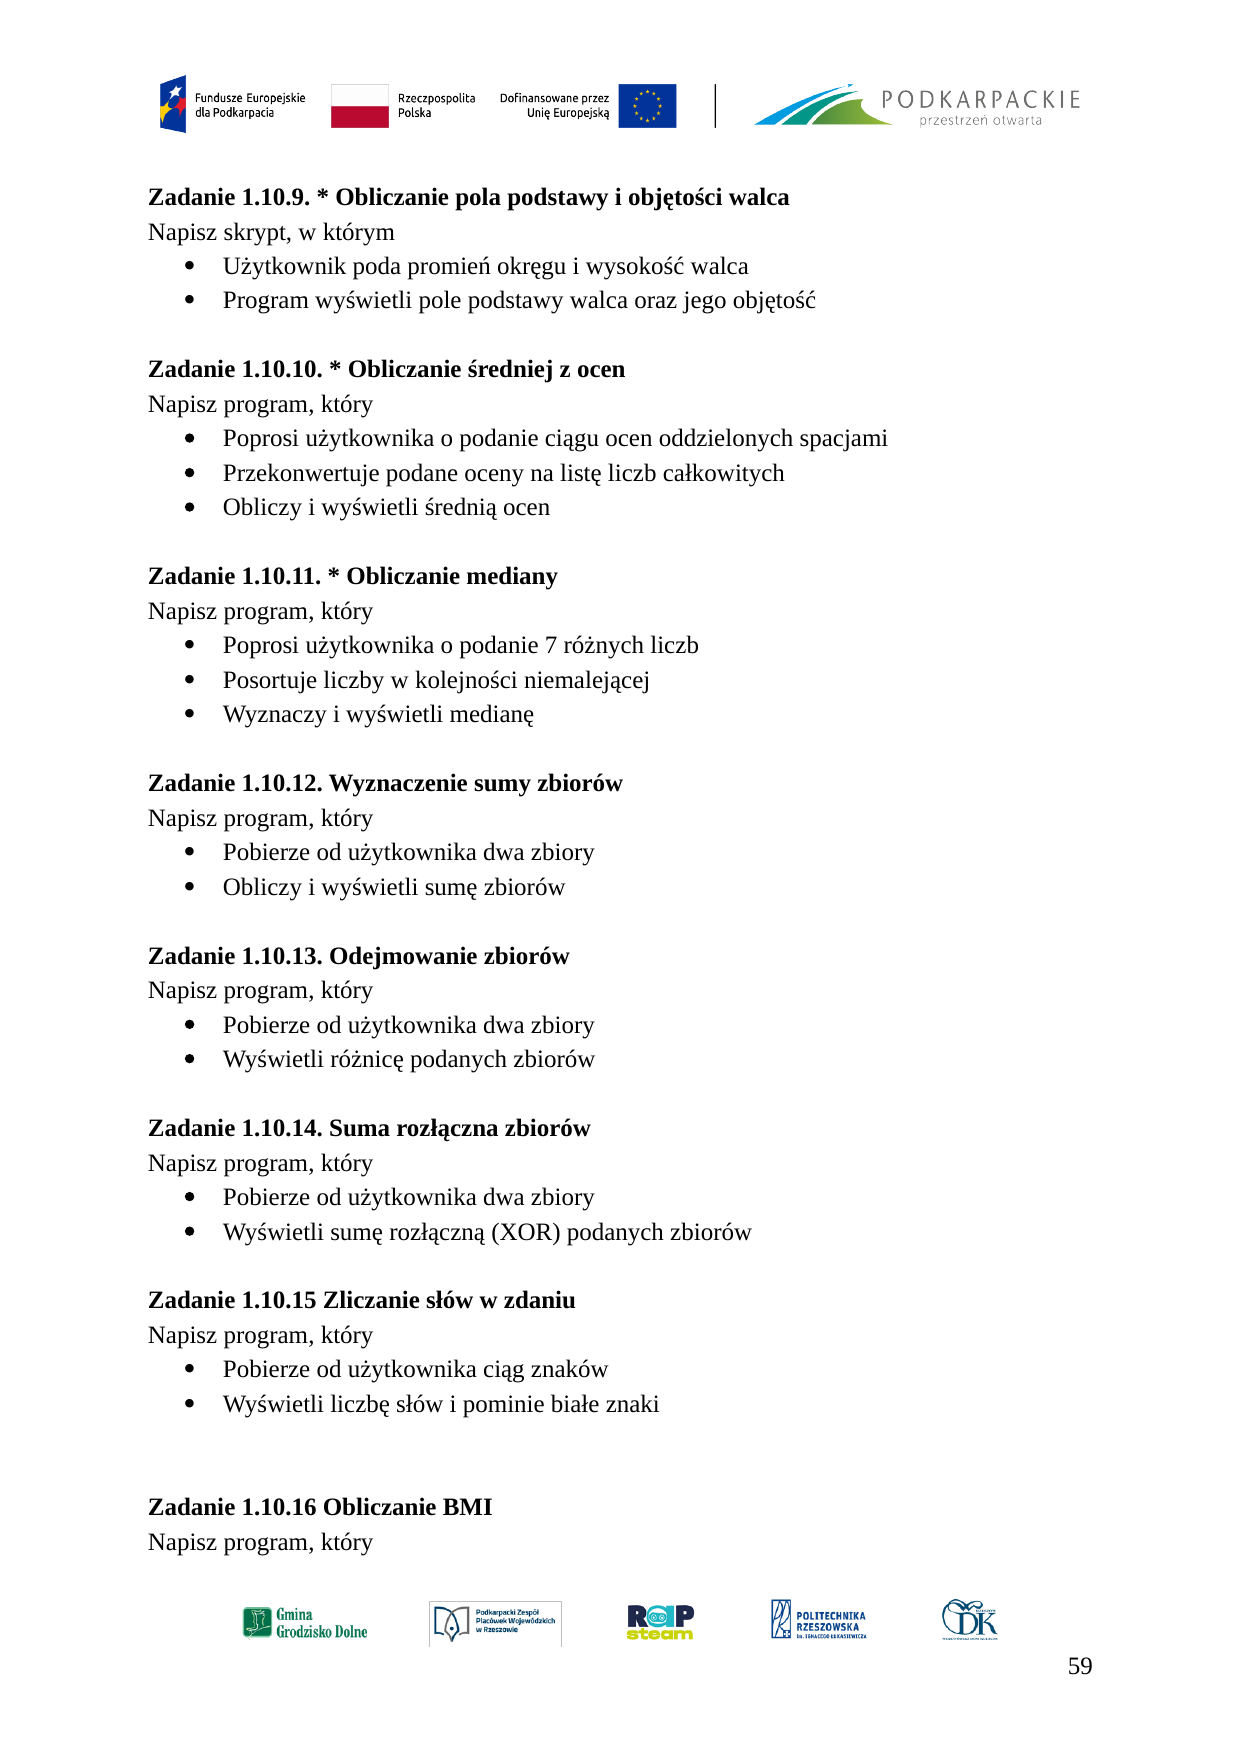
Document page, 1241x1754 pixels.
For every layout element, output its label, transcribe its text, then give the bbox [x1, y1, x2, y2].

list Wyznaczy i wyświetli medianę [185, 699, 1092, 728]
text Zadanie 1.10.9. * Obliczanie pola podstawy i objętości walca [148, 182, 1092, 211]
list Wyświetli różnicę podanych zbiorów [185, 1044, 1092, 1073]
list Pobierze od użytkownika dwa zbiory [185, 1182, 1092, 1211]
list Obliczy i wyświetli średnią ocen [185, 492, 1092, 521]
text Zadanie 1.10.11. * Obliczanie mediany [148, 561, 1092, 590]
text Zadanie 1.10.16 Obliczanie BMI [148, 1492, 1092, 1521]
text Napisz program, który [148, 1148, 1092, 1176]
list Poprosi użytkownika o podanie ciągu ocen oddzielonych spacjami [185, 423, 1092, 452]
text Napisz program, który [148, 596, 1092, 625]
list Pobierze od użytkownika dwa zbiory [185, 1010, 1092, 1038]
text Napisz program, który [148, 1320, 1092, 1349]
list Wyświetli liczbę słów i pominie białe znaki [185, 1389, 1092, 1418]
text Zadanie 1.10.14. Suma rozłączna zbiorów [148, 1113, 1092, 1142]
list Obliczy i wyświetli sumę zbiorów [185, 872, 1092, 901]
text Napisz program, który [148, 975, 1092, 1004]
picture [242, 1585, 998, 1652]
list Pobierze od użytkownika ciąg znaków [185, 1354, 1092, 1383]
text Zadanie 1.10.12. Wyznaczenie sumy zbiorów [148, 768, 1092, 797]
list Posortuje liczby w kolejności niemalejącej [185, 665, 1092, 694]
text Napisz skrypt, w którym [148, 217, 1092, 245]
list Pobierze od użytkownika dwa zbiory [185, 837, 1092, 866]
text Zadanie 1.10.10. * Obliczanie średniej z ocen [148, 354, 1092, 383]
picture [147, 60, 1093, 148]
list Program wyświetli pole podstawy walca oraz jego objętość [185, 286, 1092, 314]
list Użytkownik poda promień okręgu i wysokość walca [185, 251, 1092, 280]
text Zadanie 1.10.13. Odejmowanie zbiorów [148, 941, 1092, 969]
list Poprosi użytkownika o podanie 7 różnych liczb [185, 630, 1092, 659]
text Zadanie 1.10.15 Zliczanie słów w zdaniu [148, 1286, 1092, 1314]
list Przekonwertuje podane oceny na listę liczb całkowitych [185, 458, 1092, 487]
text Napisz program, który [148, 389, 1092, 418]
text Napisz program, który [148, 803, 1092, 832]
text Napisz program, który [148, 1527, 1092, 1556]
list Wyświetli sumę rozłączną (XOR) podanych zbiorów [185, 1217, 1092, 1245]
